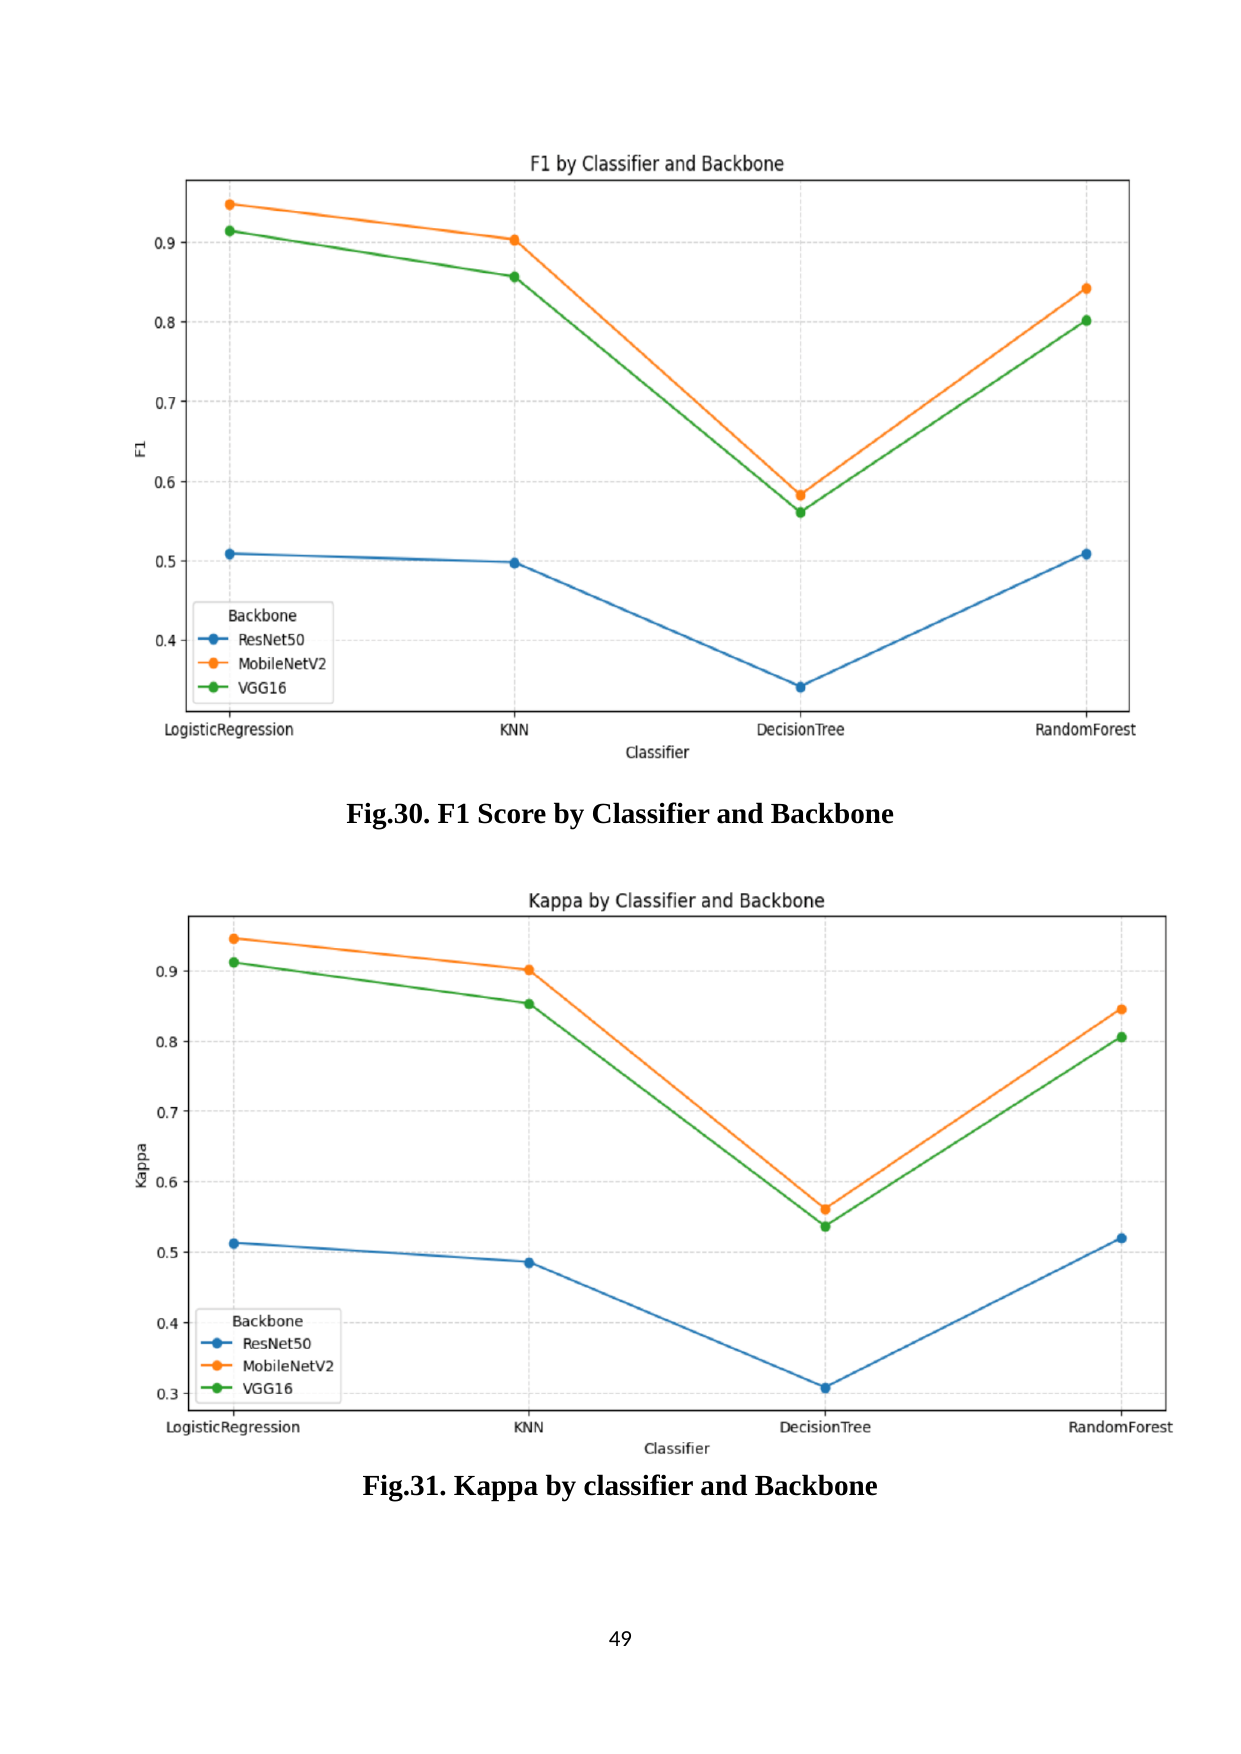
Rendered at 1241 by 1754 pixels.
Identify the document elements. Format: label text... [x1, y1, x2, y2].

text Fig.30. F1 Score by Classifier and Backbone Fig.31. Kappa by classifier and Backbone [118, 797, 1122, 862]
text Fig.30. F1 Score by Classifier and Backbone Fig.31. Kappa by classifier and Backbone [118, 1465, 1122, 1531]
picture [118, 133, 1144, 770]
picture [118, 862, 1180, 1465]
